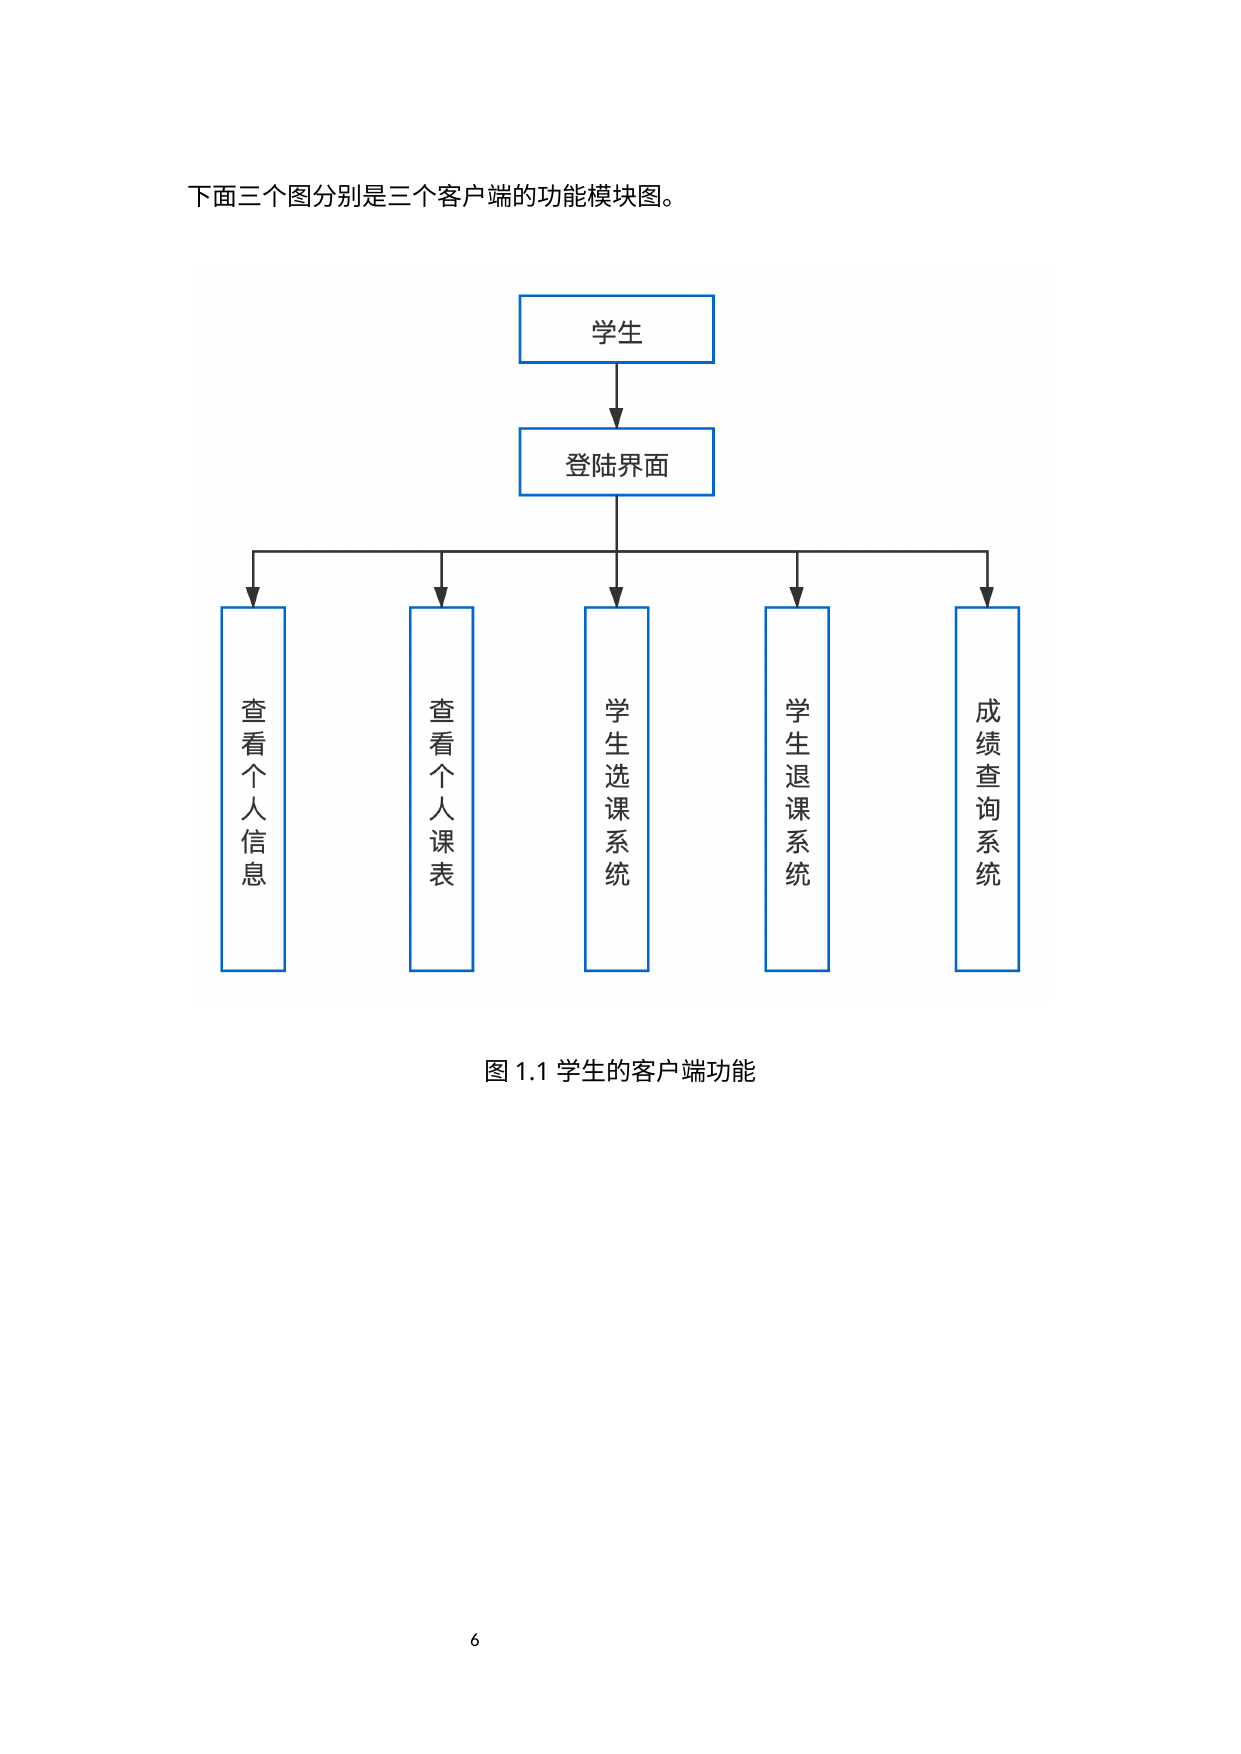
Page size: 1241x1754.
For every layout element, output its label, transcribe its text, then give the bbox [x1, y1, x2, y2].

picture [189, 263, 1051, 1003]
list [187, 162, 1053, 227]
list 图1.1 学生的客户端功能 [187, 1037, 1053, 1102]
